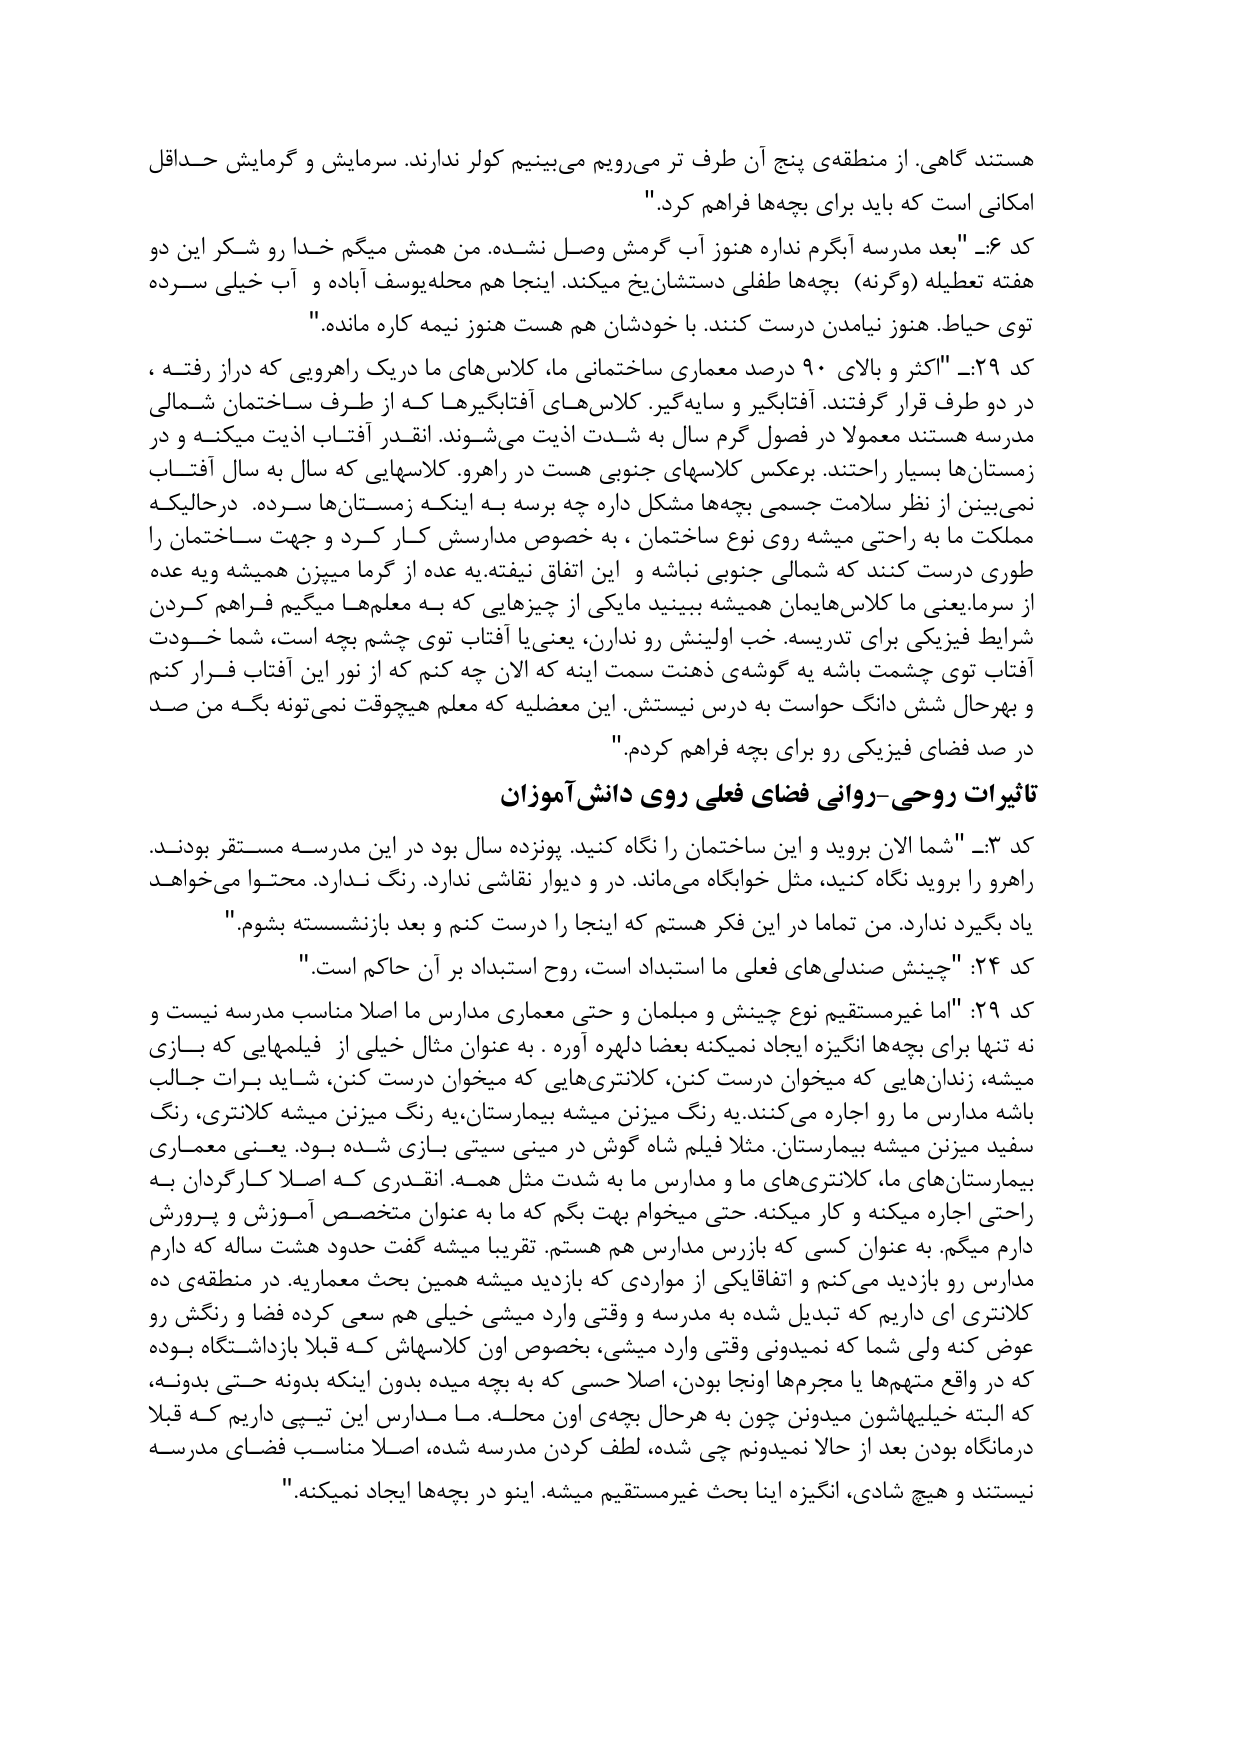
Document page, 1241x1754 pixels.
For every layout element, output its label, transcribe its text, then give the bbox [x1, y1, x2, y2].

text کد 29: "اکثر و بالای 90 درصد معماری ساختمانی ما، کلاس‌های ما در‌یک راهرویی که دراز رفته ، در دو طرف قرار گرفتند. آفتابگیر و سایه‌گیر. کلاس‌های آفتابگیرها که از طرف ساختمان شمالی مدرسه هستند معمولا در فصول گرم سال به شدت اذیت می‌شوند. انقدر آفتاب اذیت میکنه و در زمستان‌ها بسیار راحتند. برعکس کلاسهای جنوبی هست در راهرو. کلاسهایی که سال به سال آفتاب نمی‌بینن از نظر سلامت جسمی ‌بچه‌ها مشکل داره چه برسه به اینکه زمستان‌ها سرده. درحالیکه مملکت ما به راحتی میشه روی نوع ساختمان ، به خصوص مدارسش کار کرد و جهت ساختمان را طوری درست کنند که شمالی جنوبی نباشه و این اتفاق نیفته.‌یه عده از گرما میپزن همیشه و‌یه عده از سرما.‌یعنی ما کلاس‌هایمان همیشه ببینید ما‌یکی از چیزهایی که به معلم‌ها میگیم فراهم کردن شرایط فیزیکی برای تدریسه. خب اولینش رو ندارن،‌ یعنی‌یا آفتاب توی چشم بچه است، شما خودت آفتاب توی چشمت باشه ‌یه گوشه‌ی ذهنت سمت اینه که الان چه کنم که از نور این آفتاب فرار کنم و بهرحال شش دانگ حواست به درس نیستش. این معضلیه که معلم هیچوقت نمی‌تونه بگه من صد در صد فضای فیزیکی رو برای بچه فراهم کردم." [148, 347, 1033, 765]
text تاثیرات روحی-روانی فضای فعلی روی دانش‌آموزان [148, 783, 1038, 812]
text کد 3: "شما الان بروید و این ساختمان را نگاه کنید. پونزده سال بود در این مدرسه مستقر بودند. راهرو را بروید نگاه کنید، مثل خوابگاه می‌ماند. در و دیوار نقاشی ندارد. رنگ ندارد. محتوا می‌خواهد ‌یاد بگیرد ندارد. من تماما در این فکر هستم که اینجا را درست کنم و بعد بازنشسسته بشوم." [148, 825, 1033, 940]
text کد 6: "بعد مدرسه آبگرم نداره هنوز آب گرمش وصل نشده. من همش میگم خدا رو شکر این دو هفته تعطیله (وگرنه) بچه‌ها طفلی دستشان‌یخ میکند. اینجا هم محله‌یوسف آباده و آب خیلی سرده توی حیاط. هنوز نیامدن درست کنند. با خودشان هم هست هنوز نیمه کاره مانده." [148, 226, 1033, 342]
text کد 29: "اما غیرمستقیم نوع چینش و مبلمان و حتی معماری مدارس ما اصلا مناسب مدرسه نیست و نه تنها برای بچه‌ها انگیزه ایجاد نمیکنه بعضا دلهره آوره . به عنوان مثال خیلی از فیلمهایی که بازی میشه، زندان‌هایی که میخوان درست کنن، کلانتری‌هایی که میخوان درست کنن، شاید برات جالب باشه مدارس ما رو اجاره می‌کنند.‌یه رنگ میزنن میشه بیمارستان،‌یه رنگ میزنن میشه کلانتری، رنگ سفید میزنن میشه بیمارستان. مثلا فیلم شاه گوش در مینی سیتی بازی شده بود.‌ یعنی معماری بیمارستان‌های ما، کلانتری‌های ما و مدارس ما به شدت مثل همه. انقدری که اصلا کارگردان به راحتی اجاره میکنه و کار میکنه. حتی میخوام بهت بگم که ما به عنوان متخصص آموزش و پرورش دارم میگم. به عنوان کسی که بازرس مدارس هم هستم. تقریبا میشه گفت حدود هشت ساله که دارم مدارس رو بازدید می‌کنم و اتفاقا‌یکی از مواردی که بازدید میشه همین بحث معماریه. در منطقه‌ی ده کلانتری ای داریم که تبدیل شده به مدرسه و وقتی وارد میشی خیلی هم سعی کرده فضا و رنگش رو عوض کنه ولی شما که نمیدونی وقتی وارد میشی، بخصوص اون کلاسهاش که قبلا بازداشتگاه بوده که در واقع متهم‌ها ‌یا مجرم‌ها اونجا بودن، اصلا حسی که به بچه میده بدون اینکه بدونه حتی بدونه، که البته خیلیهاشون میدونن چون به هرحال بچه‌ی اون محله. ما مدارس این تیپی داریم که قبلا درمانگاه بودن بعد از حالا نمیدونم چی شده، لطف کردن مدرسه شده، اصلا مناسب فضای مدرسه نیستند و هیچ شادی، انگیزه اینا بحث غیرمستقیم میشه. اینو در بچه‌ها ایجاد نمیکنه." [148, 990, 1033, 1508]
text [148, 148, 1033, 221]
text کد 24: "چینش صندلی‌های فعلی ما استبداد است، روح استبداد بر آن حاکم است." [148, 946, 1033, 984]
